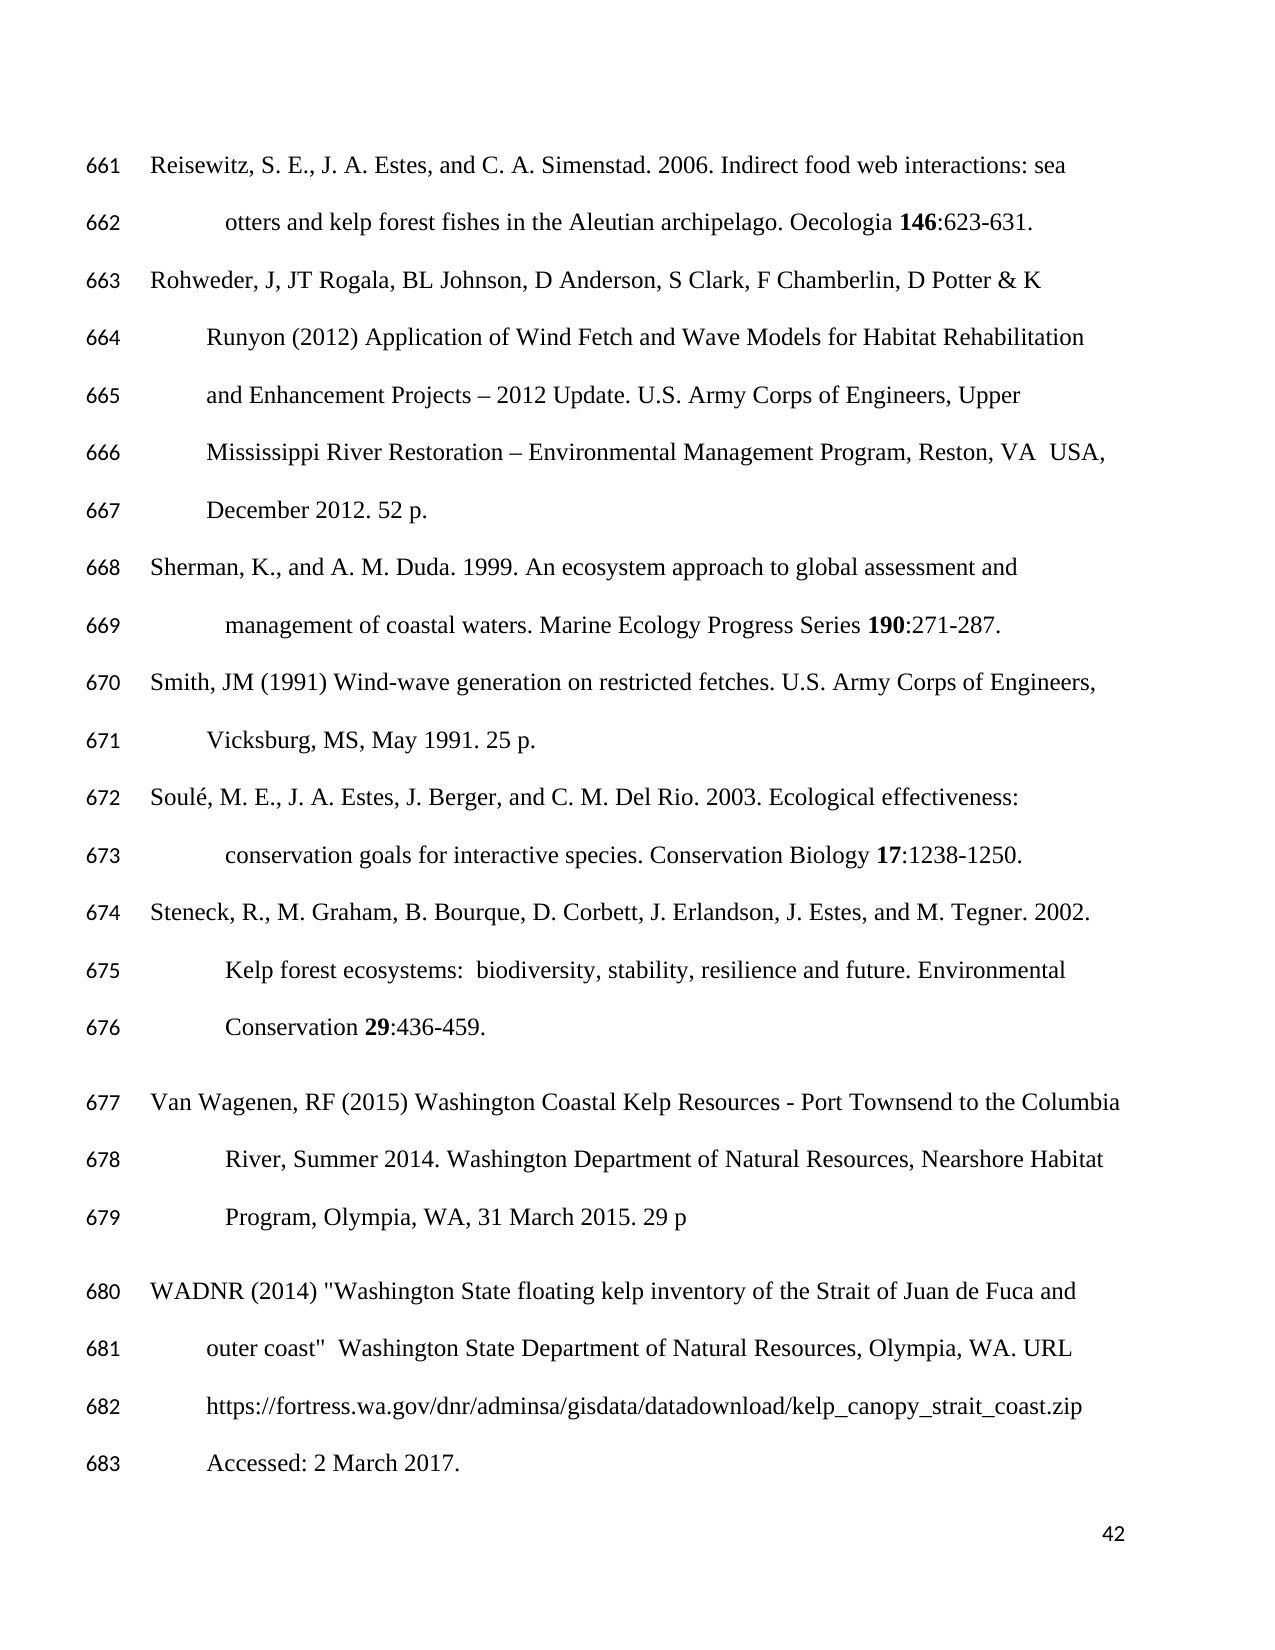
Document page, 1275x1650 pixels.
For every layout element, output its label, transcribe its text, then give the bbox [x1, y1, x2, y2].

text Van Wagenen, RF (2015) Washington Coastal Kelp Resources - Port Townsend to the Columbia River, Summer 2014. Washington Department of Natural Resources, Nearshore Habitat Program, Olympia, WA, 31 March 2015. 29 p [150, 1087, 1125, 1230]
text Reisewitz, S. E., J. A. Estes, and C. A. Simenstad. 2006. Indirect food web interactions: sea otters and kelp forest fishes in the Aleutian archipelago. Oecologia 146:623-631. [150, 150, 1125, 236]
text Sherman, K., and A. M. Duda. 1999. An ecosystem approach to global assessment and management of coastal waters. Marine Ecology Progress Series 190:271-287. [150, 552, 1125, 639]
text Rohweder, J, JT Rogala, BL Johnson, D Anderson, S Clark, F Chamberlin, D Potter & K Runyon (2012) Application of Wind Fetch and Wave Models for Habitat Rehabilitation and Enhancement Projects – 2012 Update. U.S. Army Corps of Engineers, Upper Mississippi River Restoration – Environmental Management Program, Reston, VA USA, December 2012. 52 p. [150, 265, 1125, 524]
text Soulé, M. E., J. A. Estes, J. Berger, and C. M. Del Rio. 2003. Ecological effectiveness: conservation goals for interactive species. Conservation Biology 17:1238-1250. [150, 782, 1125, 869]
text Smith, JM (1991) Wind-wave generation on restricted fetches. U.S. Army Corps of Engineers, Vicksburg, MS, May 1991. 25 p. [150, 667, 1125, 754]
text WADNR (2014) "Washington State floating kelp inventory of the Strait of Juan de Fuca and outer coast" Washington State Department of Natural Resources, Olympia, WA. URL https://fortress.wa.gov/dnr/adminsa/gisdata/datadownload/kelp_canopy_strait_coast.zip Accessed: 2 March 2017. [150, 1276, 1125, 1477]
text Steneck, R., M. Graham, B. Bourque, D. Corbett, J. Erlandson, J. Estes, and M. Tegner. 2002. Kelp forest ecosystems: biodiversity, stability, resilience and future. Environmental Conservation 29:436-459. [150, 897, 1125, 1041]
